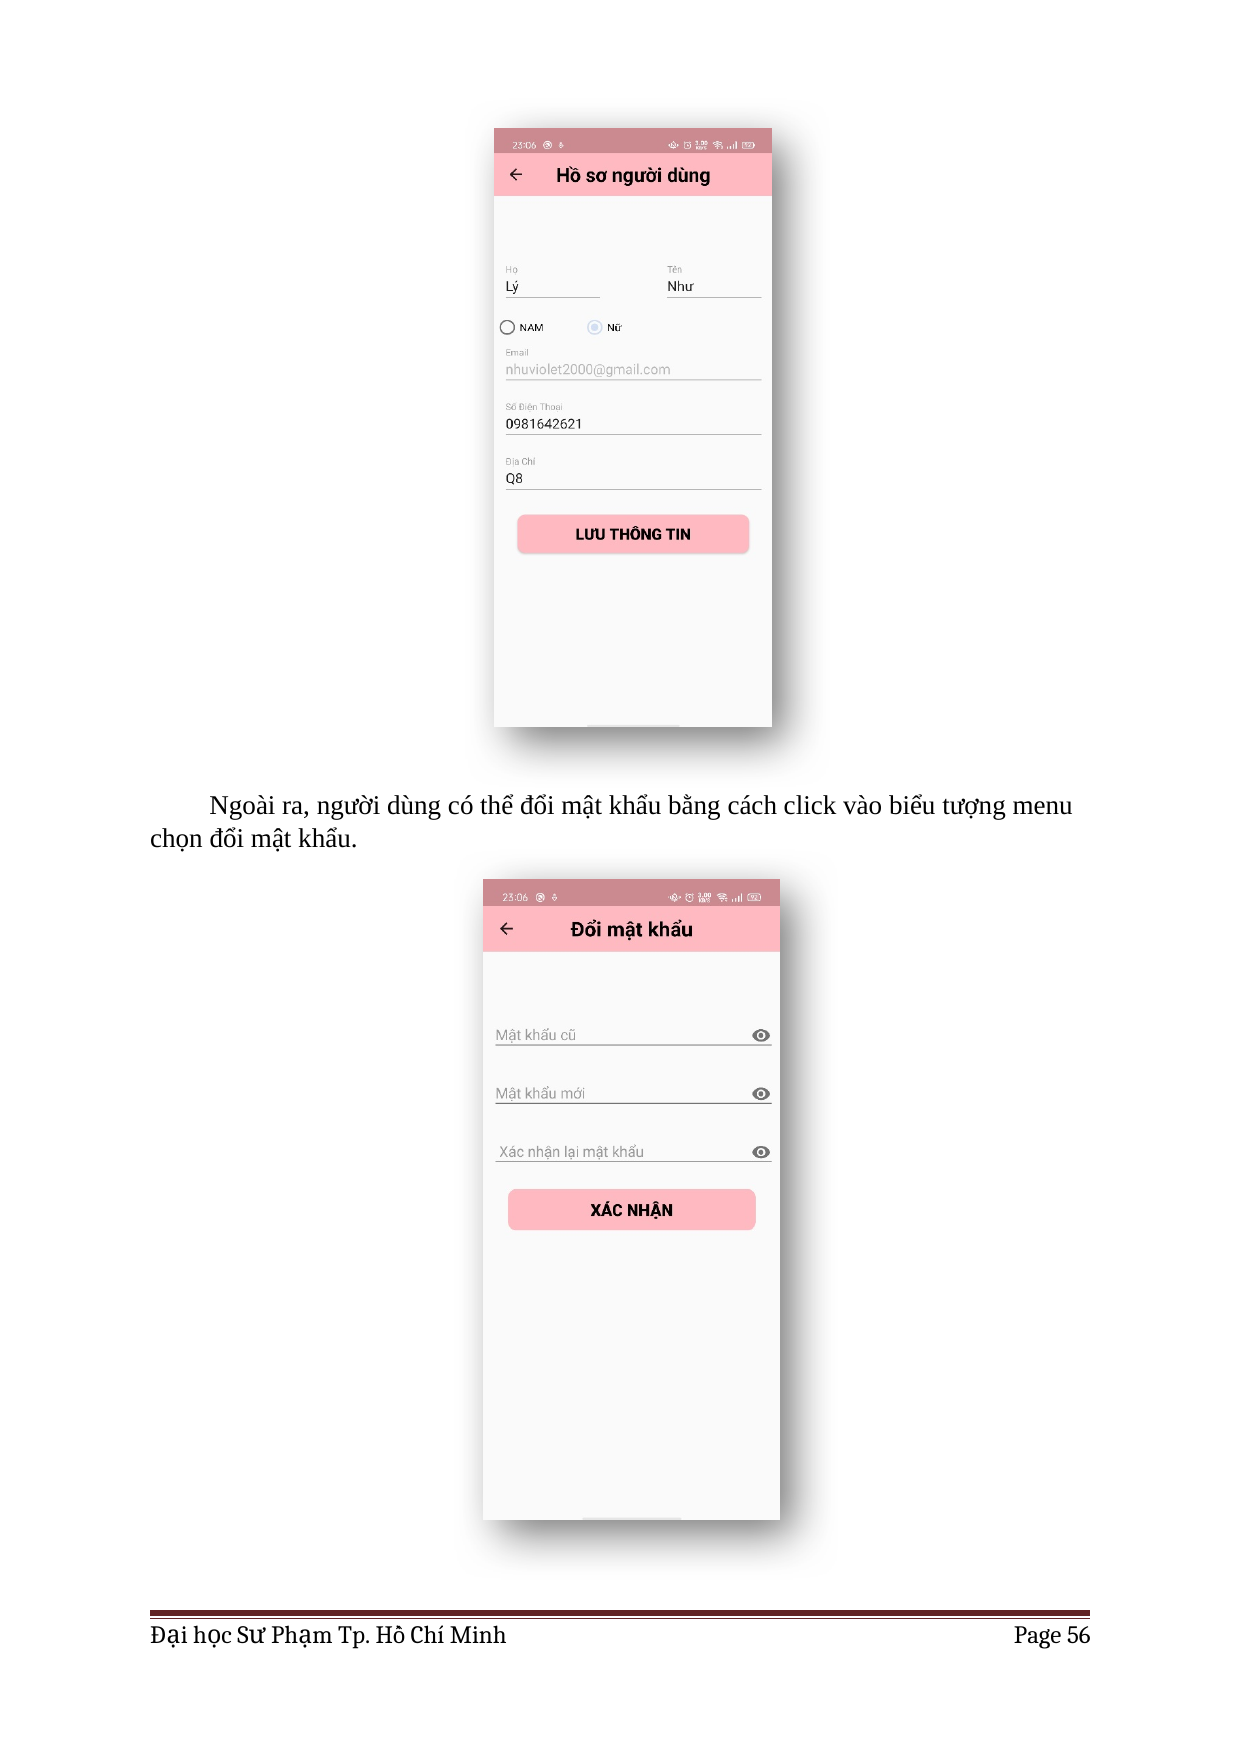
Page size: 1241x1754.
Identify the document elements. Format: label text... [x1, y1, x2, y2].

list Ngoài ra, người dùng có thể đổi mật khẩu bằng cách click vào biểu tượng menu chọn đổi mật khẩu. [150, 789, 1090, 853]
picture [494, 128, 772, 727]
picture [483, 879, 780, 1520]
